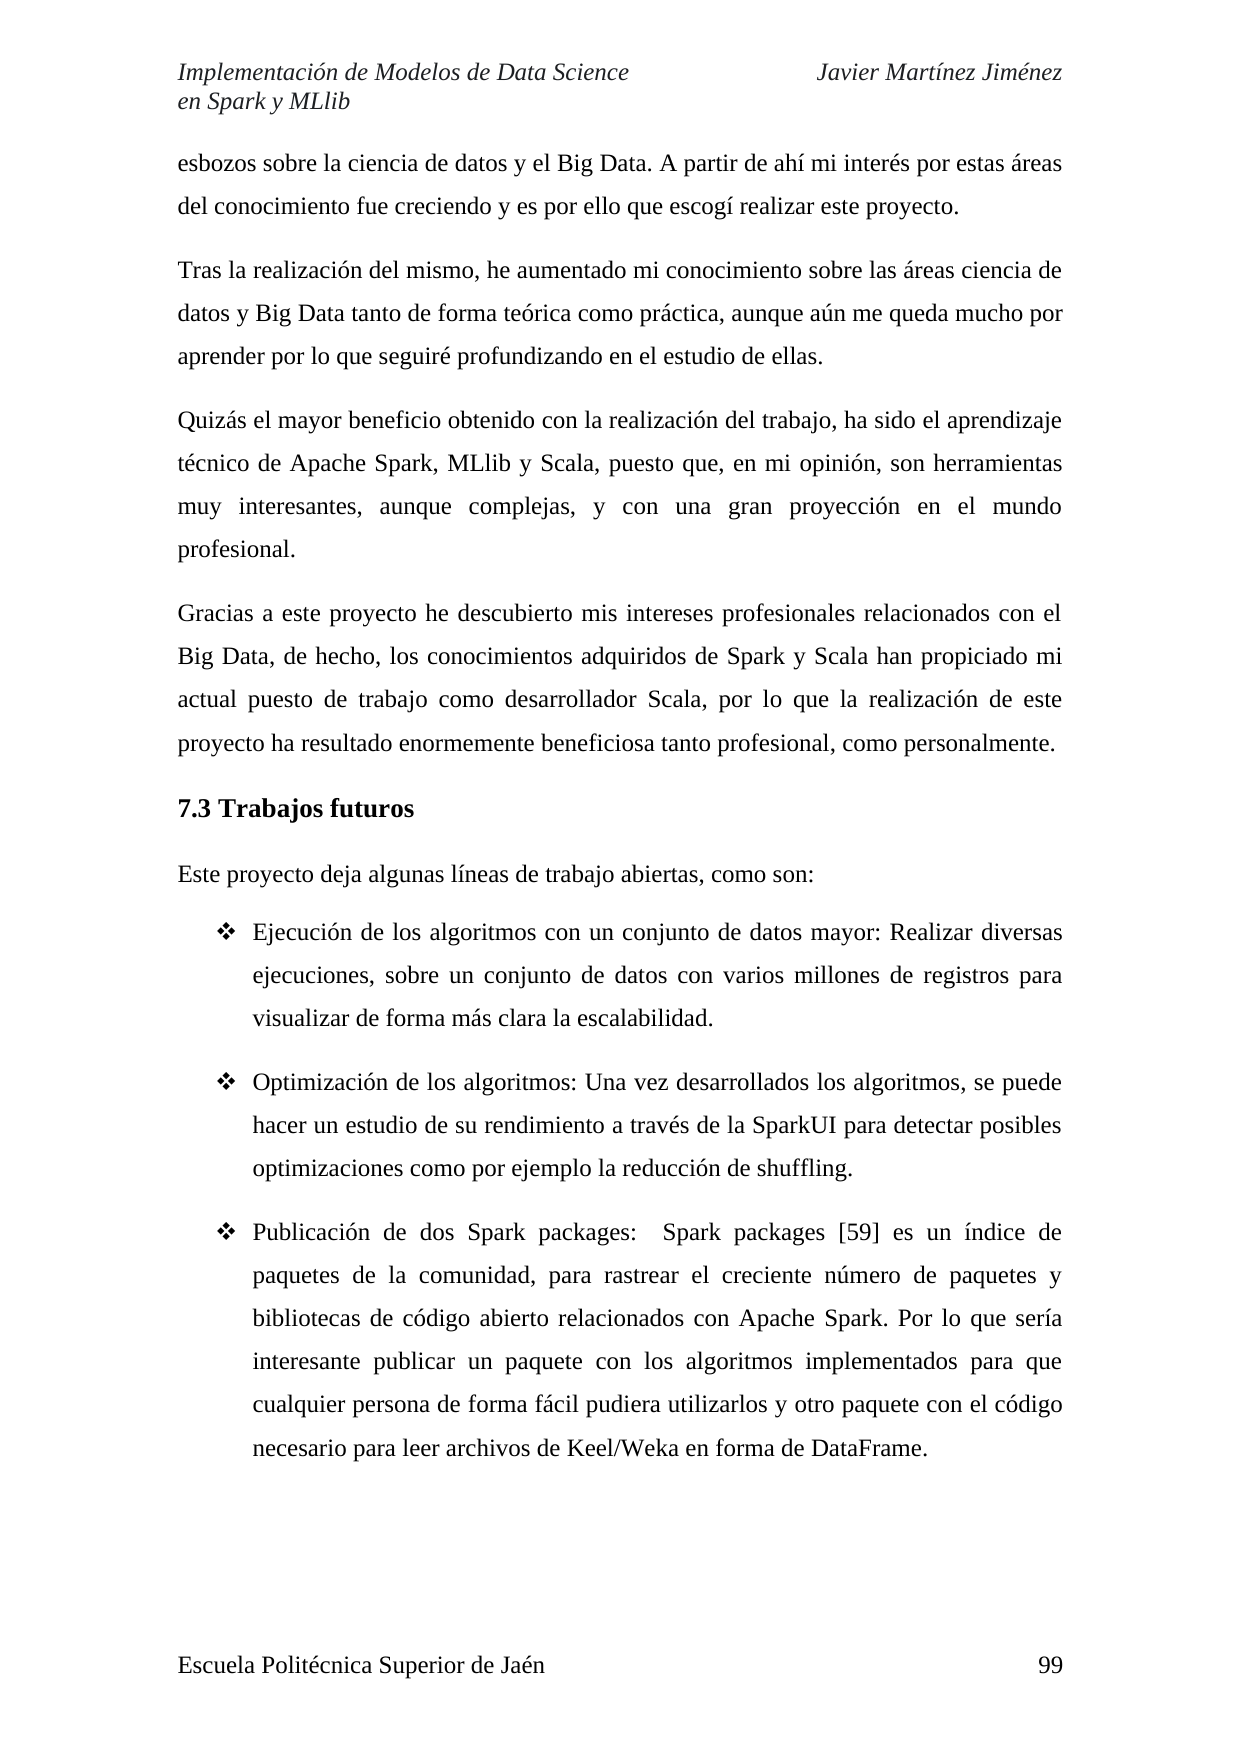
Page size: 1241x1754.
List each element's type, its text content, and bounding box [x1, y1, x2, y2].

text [177, 148, 1063, 219]
text Gracias a este proyecto he descubierto mis intereses profesionales relacionados con el Big Data, de hecho, los conocimientos adquiridos de Spark y Scala han propiciado mi actual puesto de trabajo como desarrollador Scala, por lo que la realización de este proyecto ha resultado enormemente beneficiosa tanto profesional, como personalmente. [177, 598, 1063, 756]
list Optimización de los algoritmos: Una vez desarrollados los algoritmos, se puede hacer un estudio de su rendimiento a través de la SparkUI para detectar posibles optimizaciones como por ejemplo la reducción de shuffling. [215, 1067, 1063, 1182]
list Ejecución de los algoritmos con un conjunto de datos mayor: Realizar diversas ejecuciones, sobre un conjunto de datos con varios millones de registros para visualizar de forma más clara la escalabilidad. [215, 917, 1063, 1032]
list Publicación de dos Spark packages: Spark packages [59] es un índice de paquetes de la comunidad, para rastrear el creciente número de paquetes y bibliotecas de código abierto relacionados con Apache Spark. Por lo que sería interesante publicar un paquete con los algoritmos implementados para que cualquier persona de forma fácil pudiera utilizarlos y otro paquete con el código necesario para leer archivos de Keel/Weka en forma de DataFrame. [215, 1217, 1063, 1461]
text Este proyecto deja algunas líneas de trabajo abiertas, como son: [177, 859, 1063, 888]
text Quizás el mayor beneficio obtenido con la realización del trabajo, ha sido el aprendizaje técnico de Apache Spark, MLlib y Scala, puesto que, en mi opinión, son herramientas muy interesantes, aunque complejas, y con una gran proyección en el mundo profesional. [177, 405, 1063, 563]
subtitle 7.3 Trabajos futuros [177, 792, 1063, 823]
text Tras la realización del mismo, he aumentado mi conocimiento sobre las áreas ciencia de datos y Big Data tanto de forma teórica como práctica, aunque aún me queda mucho por aprender por lo que seguiré profundizando en el estudio de ellas. [177, 255, 1063, 370]
